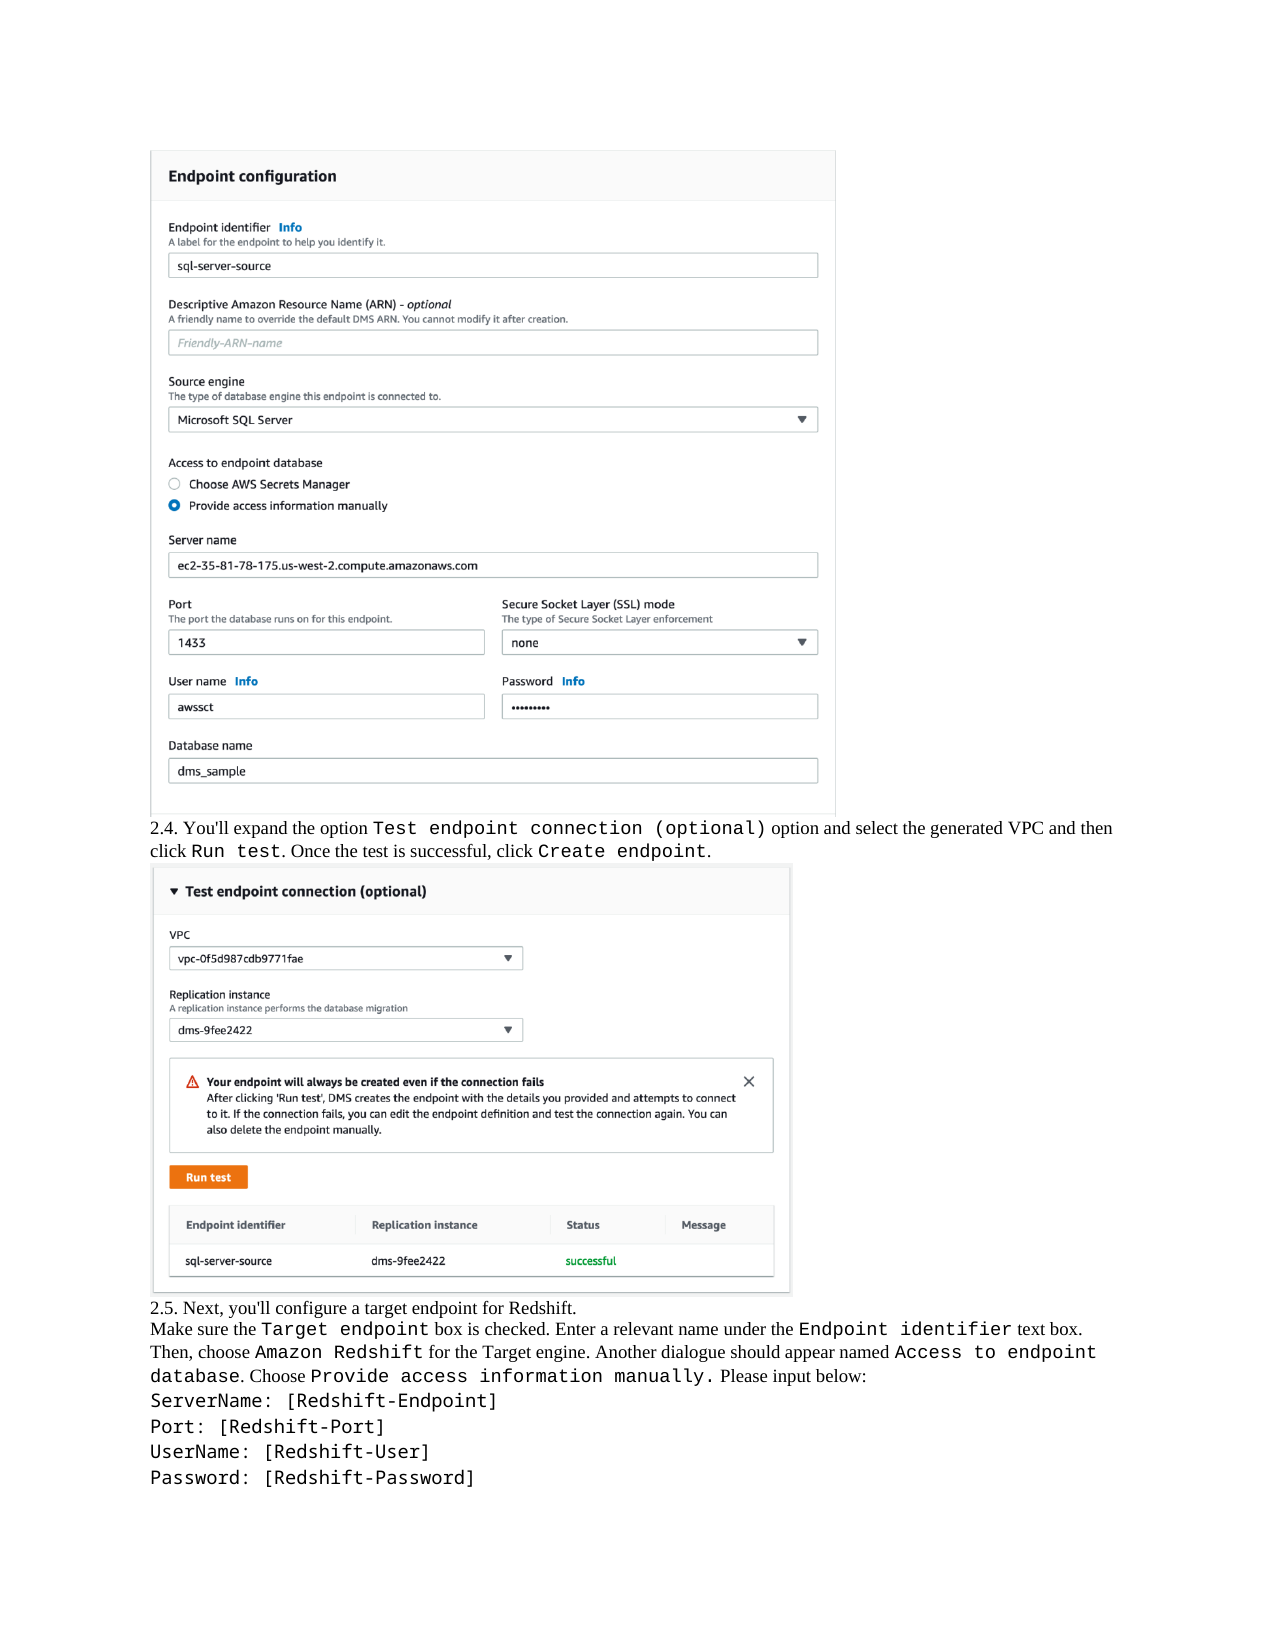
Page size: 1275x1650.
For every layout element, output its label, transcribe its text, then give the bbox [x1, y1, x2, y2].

text Port: [Redshift-Port] [150, 1413, 1125, 1439]
picture [150, 150, 836, 817]
text ServerName: [Redshift-Endpoint] [150, 1388, 1125, 1413]
text 2.5. Next, you'll configure a target endpoint for Redshift. [150, 1297, 1125, 1318]
text UserName: [Redshift-User] [150, 1439, 1125, 1464]
text Password: [Redshift-Password] [150, 1464, 1125, 1490]
text 2.4. You'll expand the option Test endpoint connection (optional) option and select the generated VPC and then click Run test. Once the test is successful, click Create endpoint. [150, 817, 1125, 863]
text Make sure the Target endpoint box is checked. Enter a relevant name under the Endpoint identifier text box. Then, choose Amazon Redshift for the Target engine. Another dialogue should appear named Access to endpoint database. Choose Provide access information manually. Please input below: [150, 1318, 1125, 1388]
picture [150, 863, 793, 1297]
